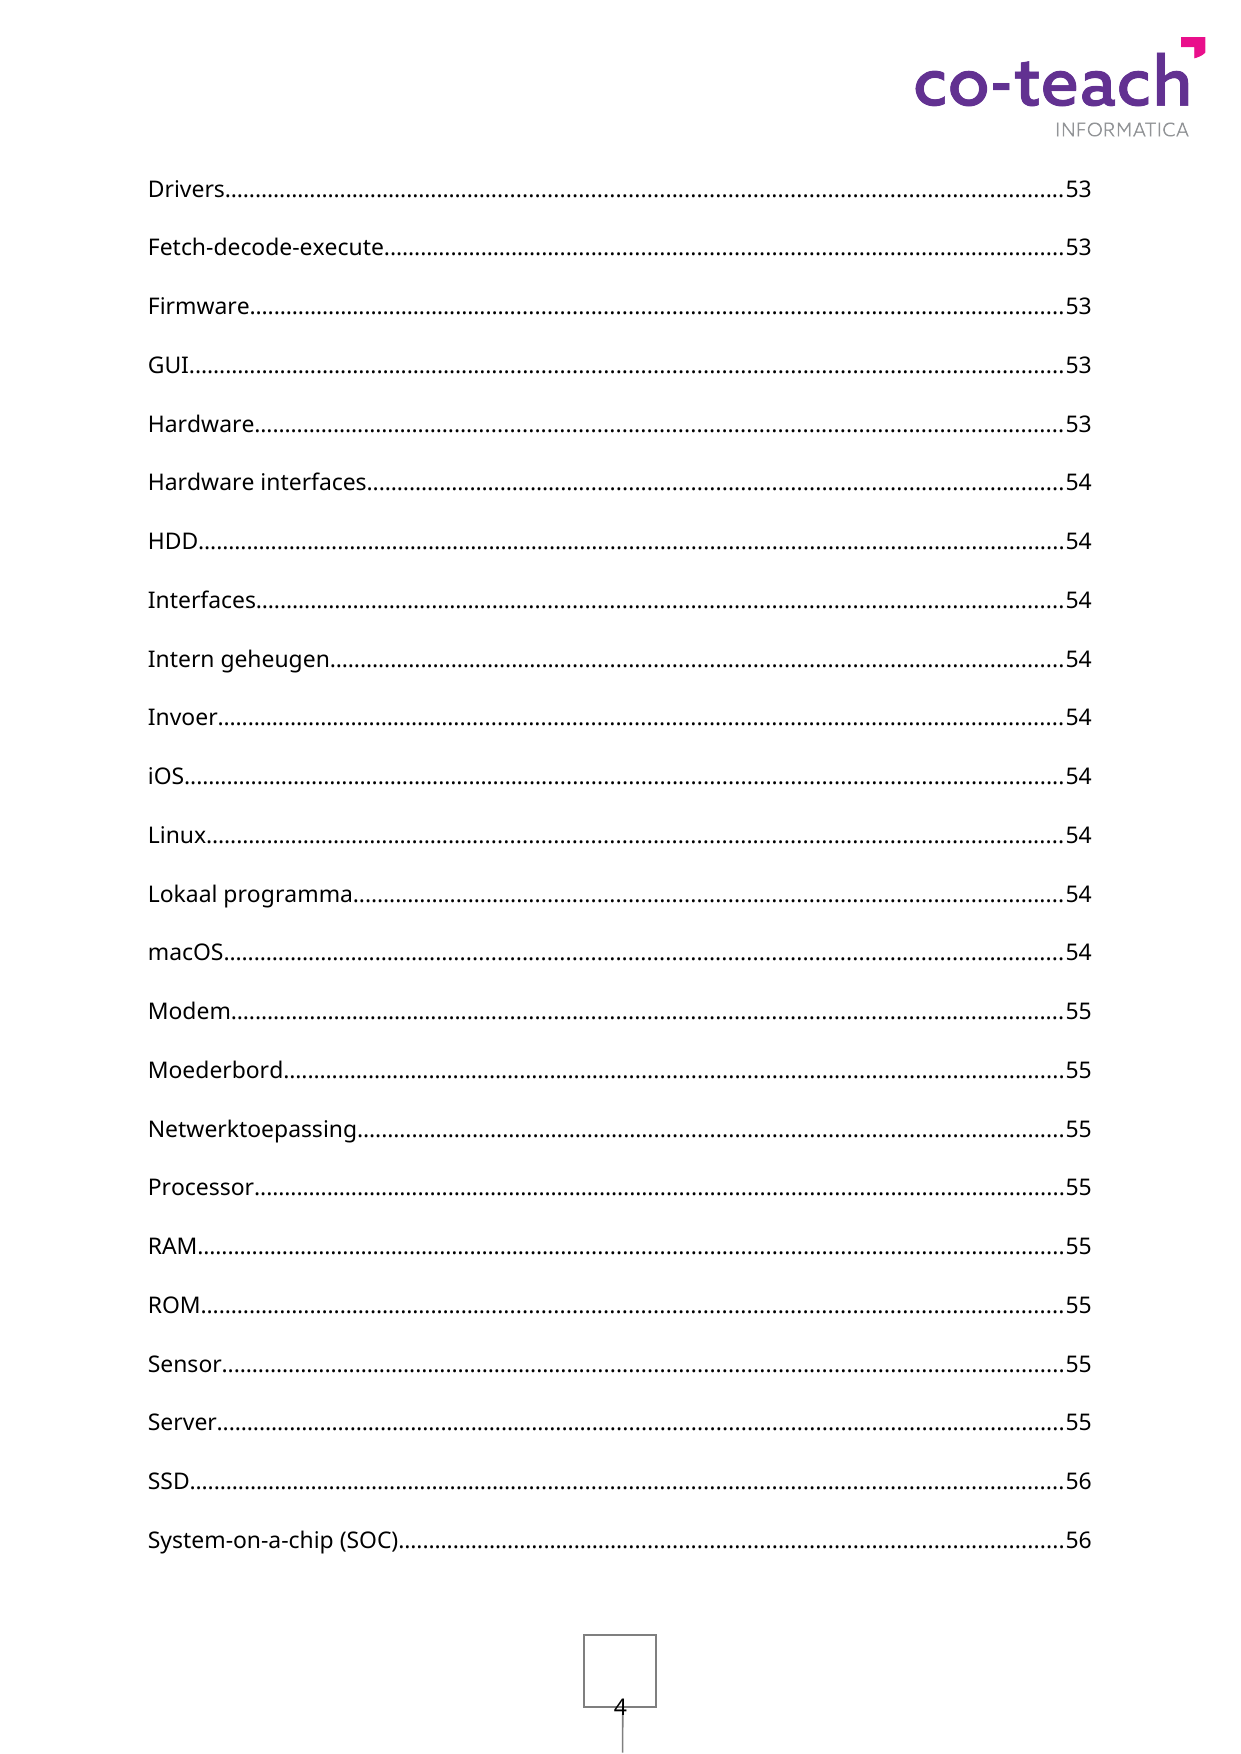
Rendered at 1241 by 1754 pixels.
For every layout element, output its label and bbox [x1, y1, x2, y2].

picture [915, 37, 1206, 142]
